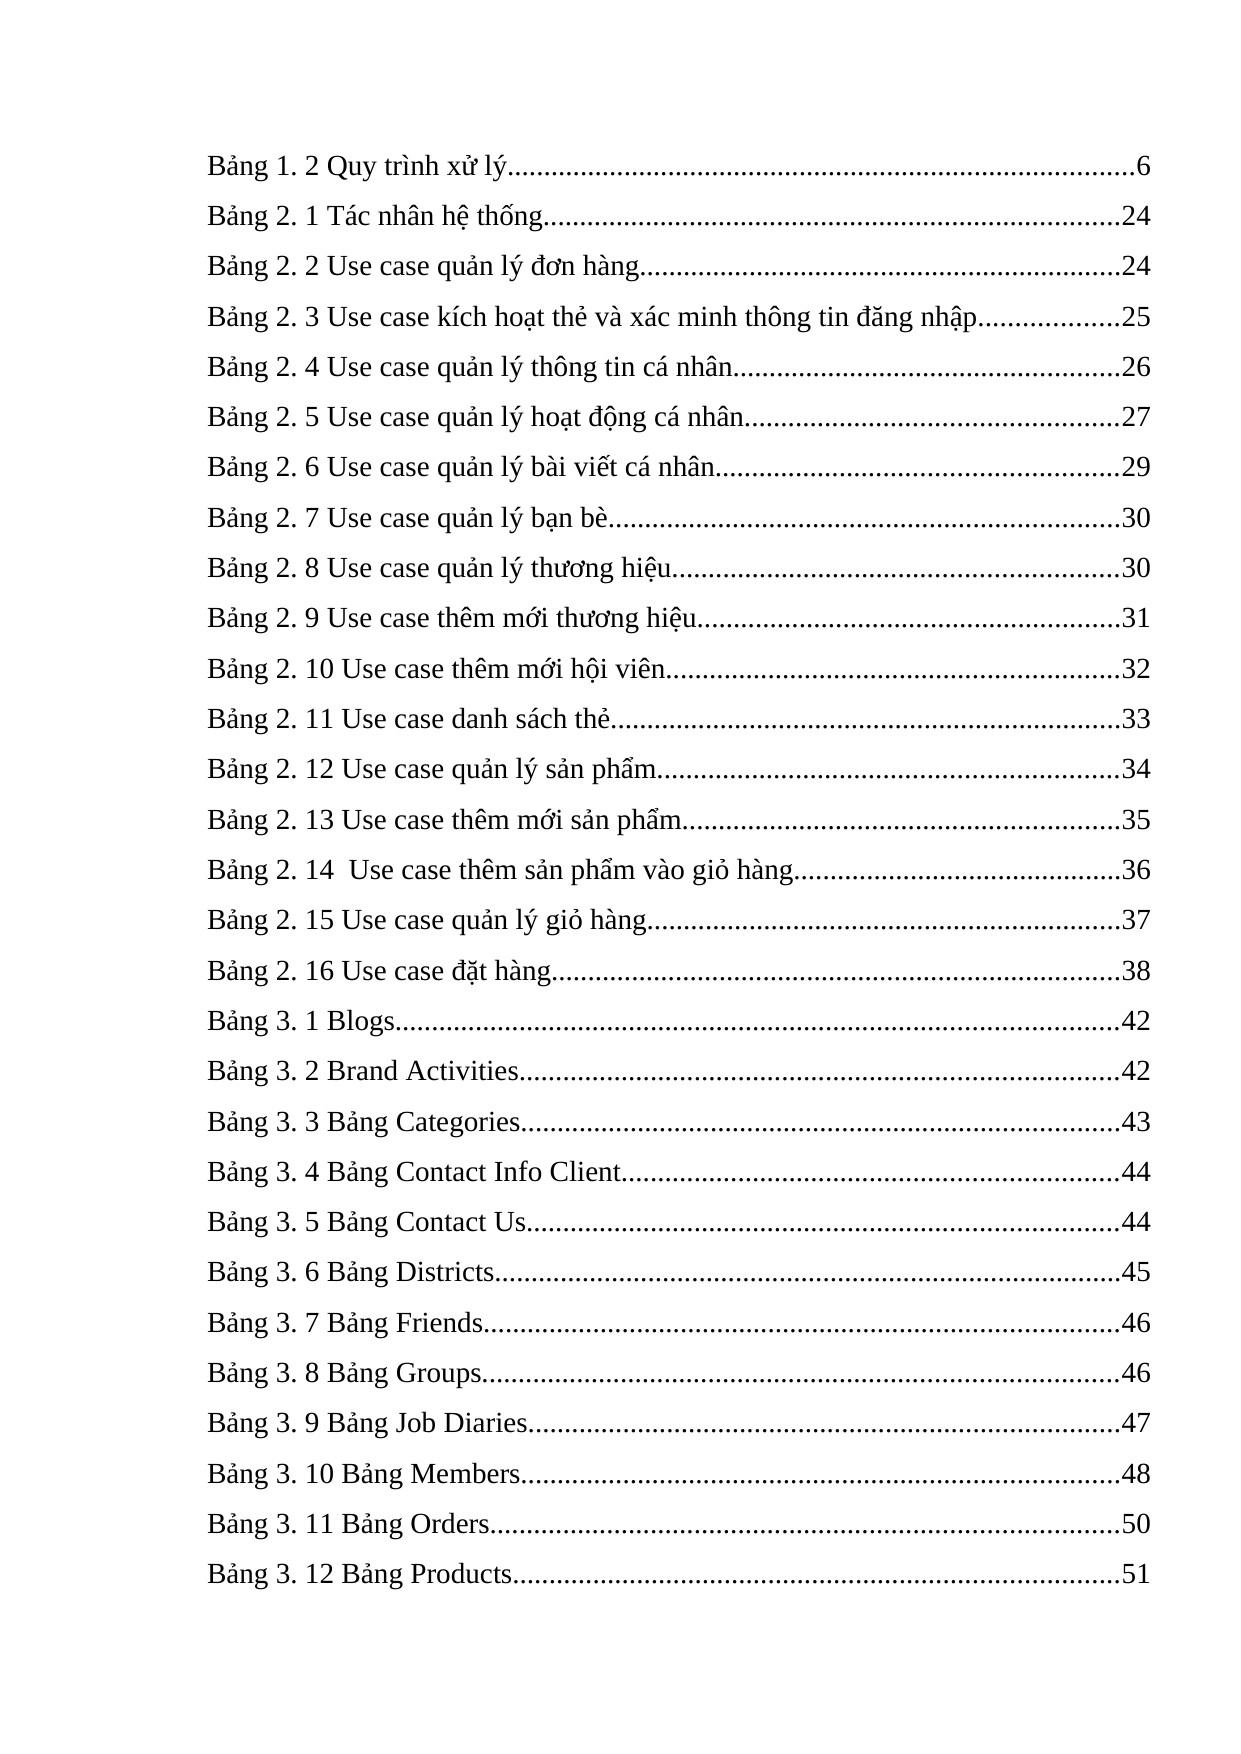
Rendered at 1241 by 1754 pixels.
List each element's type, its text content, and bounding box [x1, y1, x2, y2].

text Bảng 2. 3 Use case kích hoạt thẻ và xác minh thông tin đăng nhập 25 [207, 299, 1152, 332]
text Bảng 3. 4 Bảng Contact Info Client 44 [207, 1154, 1152, 1187]
text Bảng 2. 11 Use case danh sách thẻ 33 [207, 701, 1152, 735]
text Bảng 3. 7 Bảng Friends 46 [207, 1305, 1152, 1338]
text Bảng 2. 6 Use case quản lý bài viết cá nhân 29 [207, 449, 1152, 483]
text Bảng 3. 3 Bảng Categories 43 [207, 1104, 1152, 1137]
text Bảng 2. 2 Use case quản lý đơn hàng 24 [207, 248, 1152, 282]
text Bảng 3. 9 Bảng Job Diaries 47 [207, 1406, 1152, 1439]
text Bảng 2. 14 Use case thêm sản phẩm vào giỏ hàng 36 [207, 852, 1152, 886]
text Bảng 1. 2 Quy trình xử lý 6 [207, 148, 1152, 181]
text Bảng 3. 8 Bảng Groups 46 [207, 1355, 1152, 1389]
text Bảng 2. 15 Use case quản lý giỏ hàng 37 [207, 902, 1152, 936]
text Bảng 2. 7 Use case quản lý bạn bè 30 [207, 500, 1152, 533]
text Bảng 3. 6 Bảng Districts 45 [207, 1254, 1152, 1288]
text Bảng 2. 16 Use case đặt hàng 38 [207, 953, 1152, 986]
text Bảng 2. 8 Use case quản lý thương hiệu 30 [207, 550, 1152, 584]
text Bảng 2. 4 Use case quản lý thông tin cá nhân 26 [207, 349, 1152, 382]
text Bảng 2. 1 Tác nhân hệ thống 24 [207, 198, 1152, 232]
text Bảng 2. 13 Use case thêm mới sản phẩm 35 [207, 802, 1152, 835]
text Bảng 3. 2 Brand Activities 42 [207, 1053, 1152, 1087]
text Bảng 2. 9 Use case thêm mới thương hiệu 31 [207, 601, 1152, 634]
text Bảng 3. 11 Bảng Orders 50 [207, 1506, 1152, 1540]
text Bảng 3. 1 Blogs 42 [207, 1003, 1152, 1037]
text Bảng 3. 5 Bảng Contact Us 44 [207, 1204, 1152, 1238]
text Bảng 2. 12 Use case quản lý sản phẩm 34 [207, 751, 1152, 785]
text Bảng 2. 10 Use case thêm mới hội viên 32 [207, 651, 1152, 684]
text Bảng 2. 5 Use case quản lý hoạt động cá nhân 27 [207, 399, 1152, 433]
text Bảng 3. 12 Bảng Products 51 [207, 1556, 1152, 1590]
text Bảng 3. 10 Bảng Members 48 [207, 1456, 1152, 1489]
